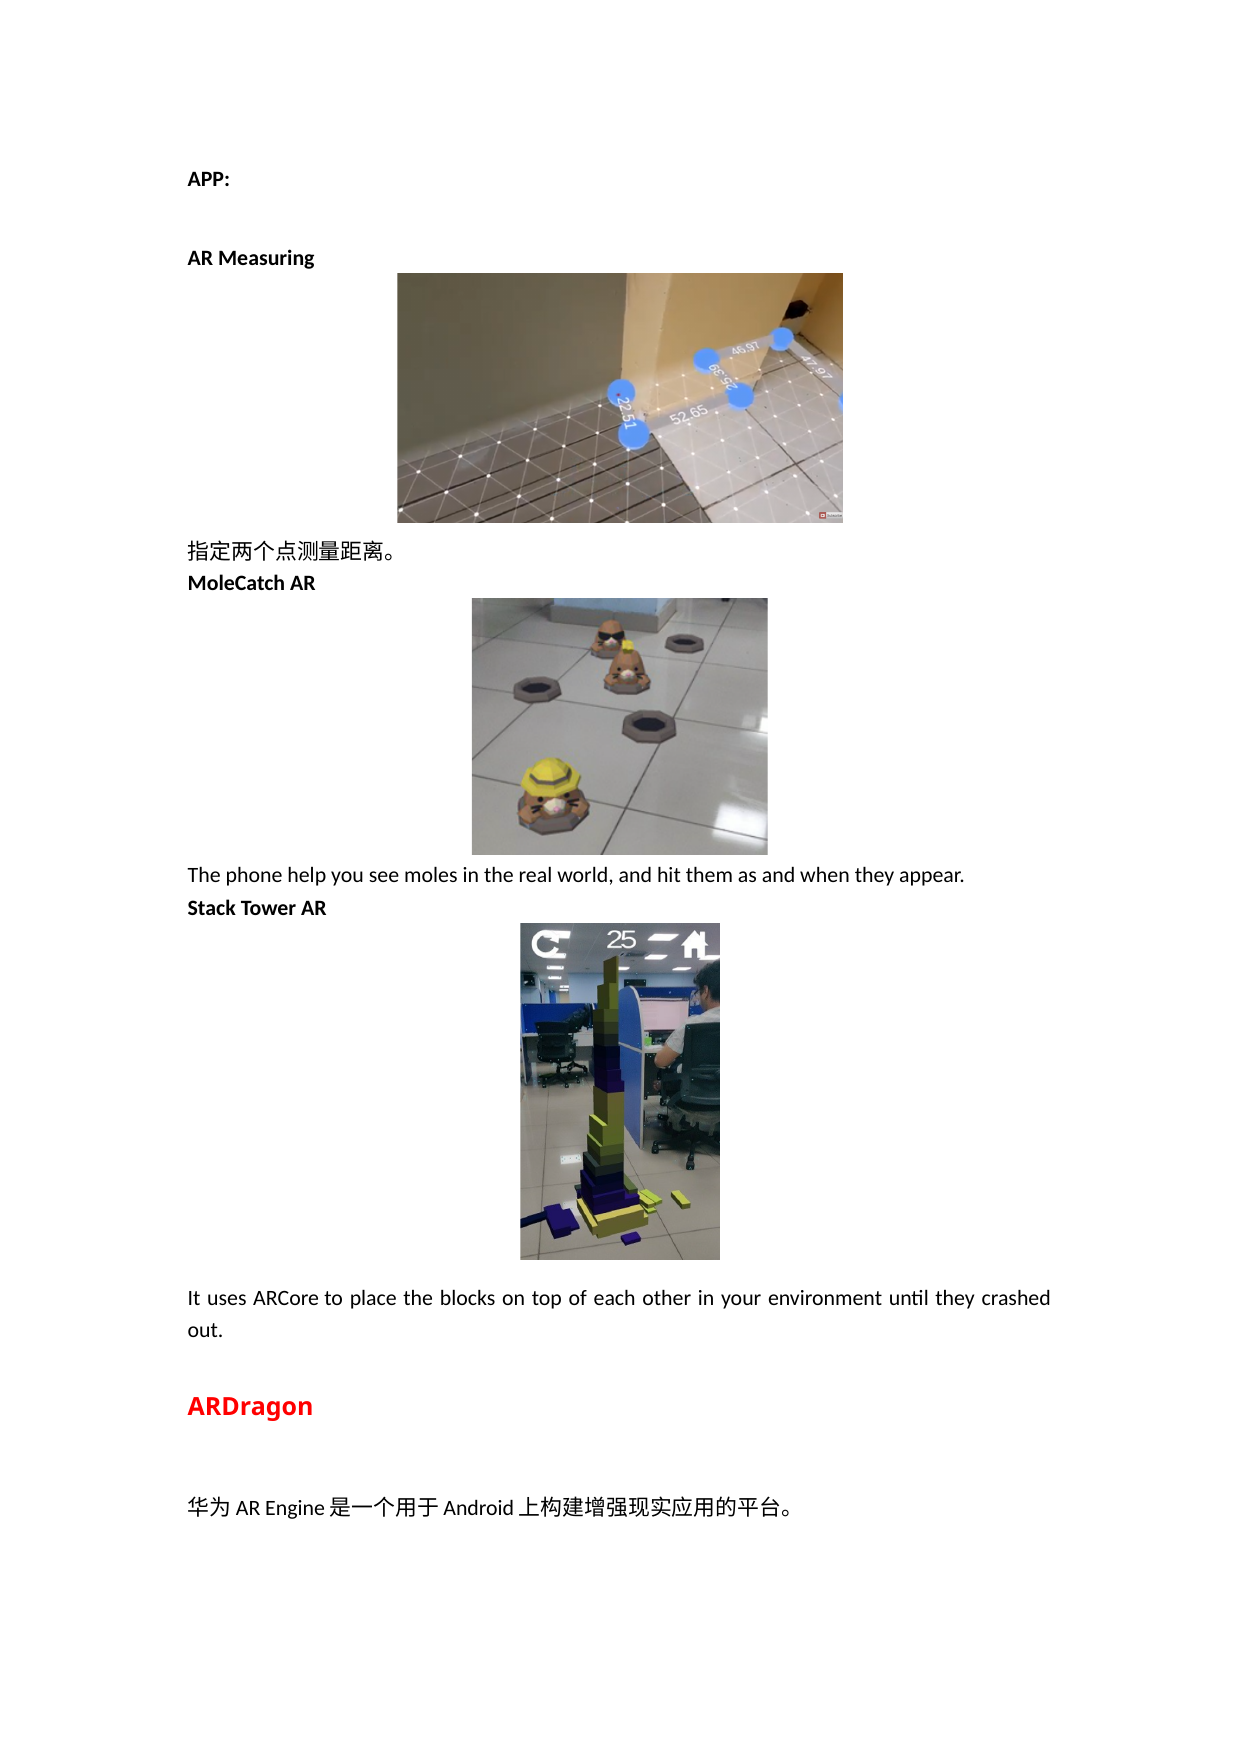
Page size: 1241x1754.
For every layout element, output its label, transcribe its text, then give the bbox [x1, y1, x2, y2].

text The phone help you see moles in the real world, and hit them as and when they appear. [187, 858, 1053, 891]
picture [520, 923, 720, 1260]
text 指定两个点测量距离。 [187, 533, 1053, 566]
text MoleCatch AR [187, 566, 1053, 598]
text 华为AR Engine是一个用于Android上构建增强现实应用的平台。 [187, 1490, 1053, 1522]
text Stack Tower AR [187, 891, 1053, 923]
subtitle APP: [187, 162, 1053, 194]
text AR Measuring [187, 241, 1053, 273]
picture [471, 598, 769, 855]
subtitle ARDragon [187, 1373, 1053, 1438]
text It uses ARCore to place the blocks on top of each other in your environment until they crashed out. [187, 1281, 1053, 1346]
picture [397, 273, 843, 523]
